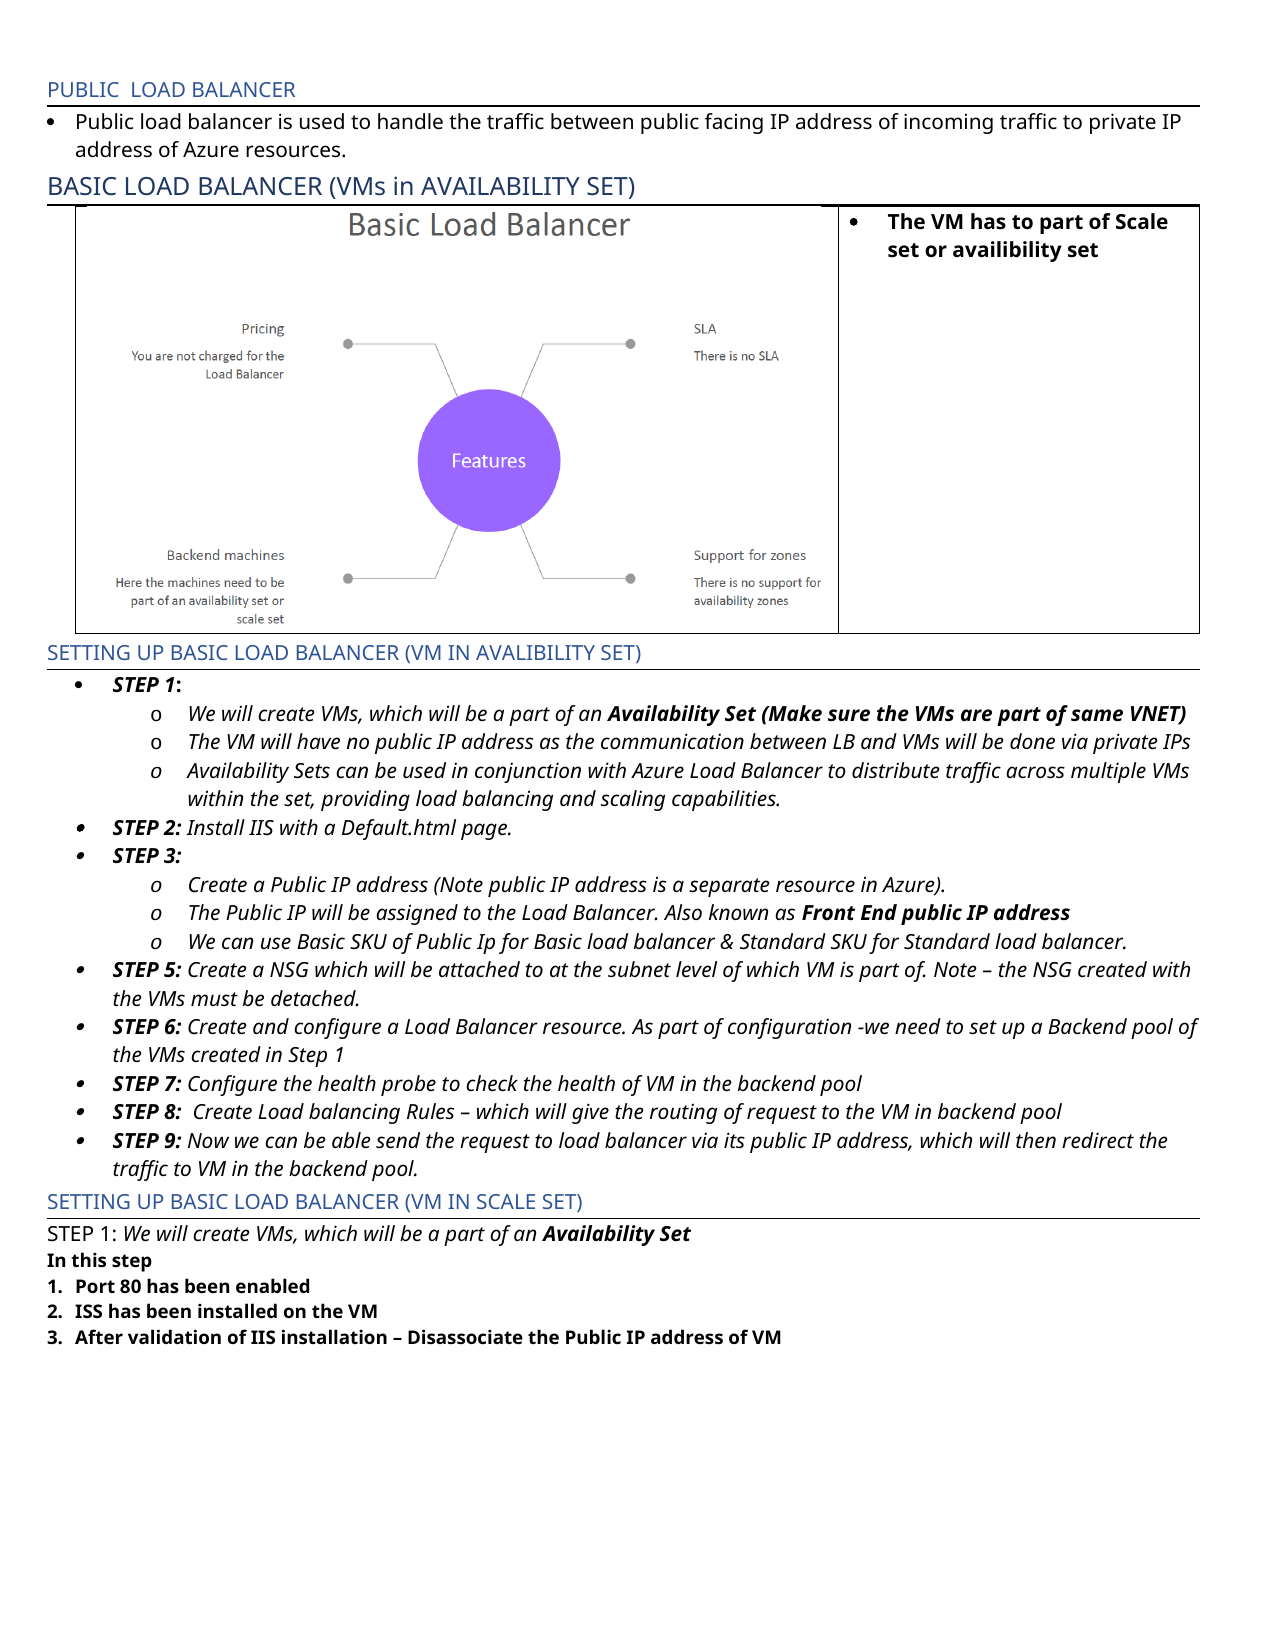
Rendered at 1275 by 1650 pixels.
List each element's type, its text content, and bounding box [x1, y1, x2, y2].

list STEP 8: Create Load balancing Rules – which will give the routing of request to the VM in backend pool [75, 1097, 1200, 1126]
subtitle SETTING UP BASIC LOAD BALANCER (VM IN AVALIBILITY SET) [47, 638, 1200, 669]
list Public load balancer is used to handle the traffic between public facing IP address of incoming traffic to private IP address of Azure resources. [47, 107, 1200, 164]
list STEP 7: Configure the health probe to check the health of VM in the backend pool [75, 1069, 1200, 1097]
list We will create VMs, which will be a part of an Availability Set (Make sure the VMs are part of same VNET) [150, 699, 1200, 727]
list STEP 2: Install IIS with a Default.html page. [75, 813, 1200, 841]
list ISS has been installed on the VM [47, 1298, 1200, 1324]
list STEP 3: [75, 841, 1200, 870]
picture [86, 206, 822, 633]
subtitle BASIC LOAD BALANCER (VMs in AVAILABILITY SET) [47, 168, 1200, 204]
list STEP 9: Now we can be able send the request to load balancer via its public IP address, which will then redirect the traffic to VM in the backend pool. [75, 1126, 1200, 1183]
list We can use Basic SKU of Public Ip for Basic load balancer & Standard SKU for Standard load balancer. [150, 927, 1200, 955]
subtitle PUBLIC LOAD BALANCER [47, 75, 1200, 105]
list STEP 1: [75, 670, 1200, 699]
list Create a Public IP address (Note public IP address is a separate resource in Azure). [150, 870, 1200, 898]
list STEP 6: Create and configure a Load Balancer resource. As part of configuration -we need to set up a Backend pool of the VMs created in Step 1 [75, 1012, 1200, 1069]
list The Public IP will be assigned to the Load Balancer. Also known as Front End public IP address [150, 898, 1200, 927]
list The VM will have no public IP address as the communication between LB and VMs will be done via private IPs [150, 727, 1200, 756]
list STEP 5: Create a NSG which will be attached to at the subnet level of which VM is part of. Note – the NSG created with the VMs must be detached. [75, 955, 1200, 1012]
list Availability Sets can be used in conjunction with Azure Load Balancer to distribute traffic across multiple VMs within the set, providing load balancing and scaling capabilities. [150, 756, 1200, 813]
text STEP 1: We will create VMs, which will be a part of an Availability Set [47, 1219, 1200, 1247]
table_header [76, 207, 86, 633]
table_header [822, 207, 838, 633]
table_header The VM has to part of Scale set or availibility set [839, 207, 1199, 633]
subtitle SETTING UP BASIC LOAD BALANCER (VM IN SCALE SET) [47, 1187, 1200, 1218]
list Port 80 has been enabled [47, 1273, 1200, 1298]
list After validation of IIS installation – Disassociate the Public IP address of VM [47, 1324, 1200, 1349]
text In this step [47, 1247, 1200, 1273]
